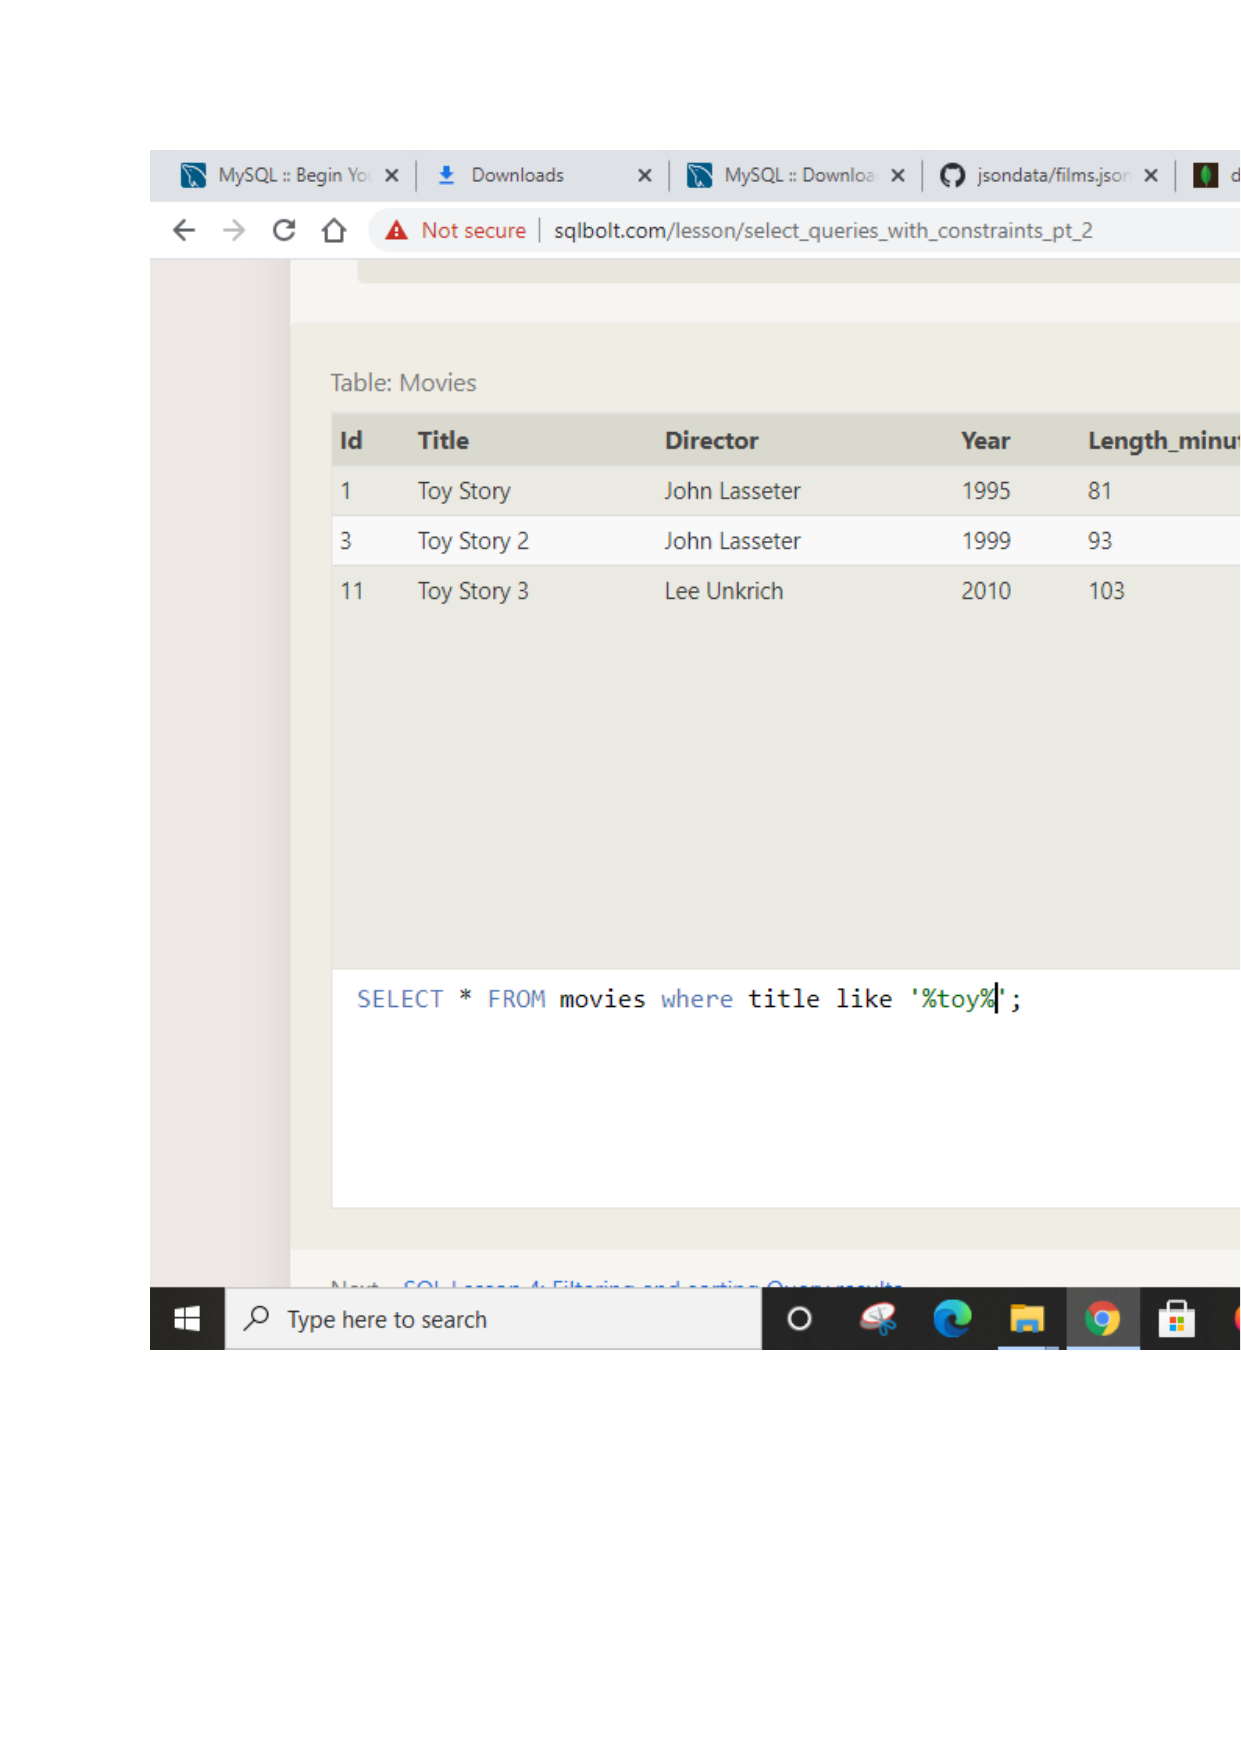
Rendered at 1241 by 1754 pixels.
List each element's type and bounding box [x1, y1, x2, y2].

picture [150, 150, 1241, 1350]
